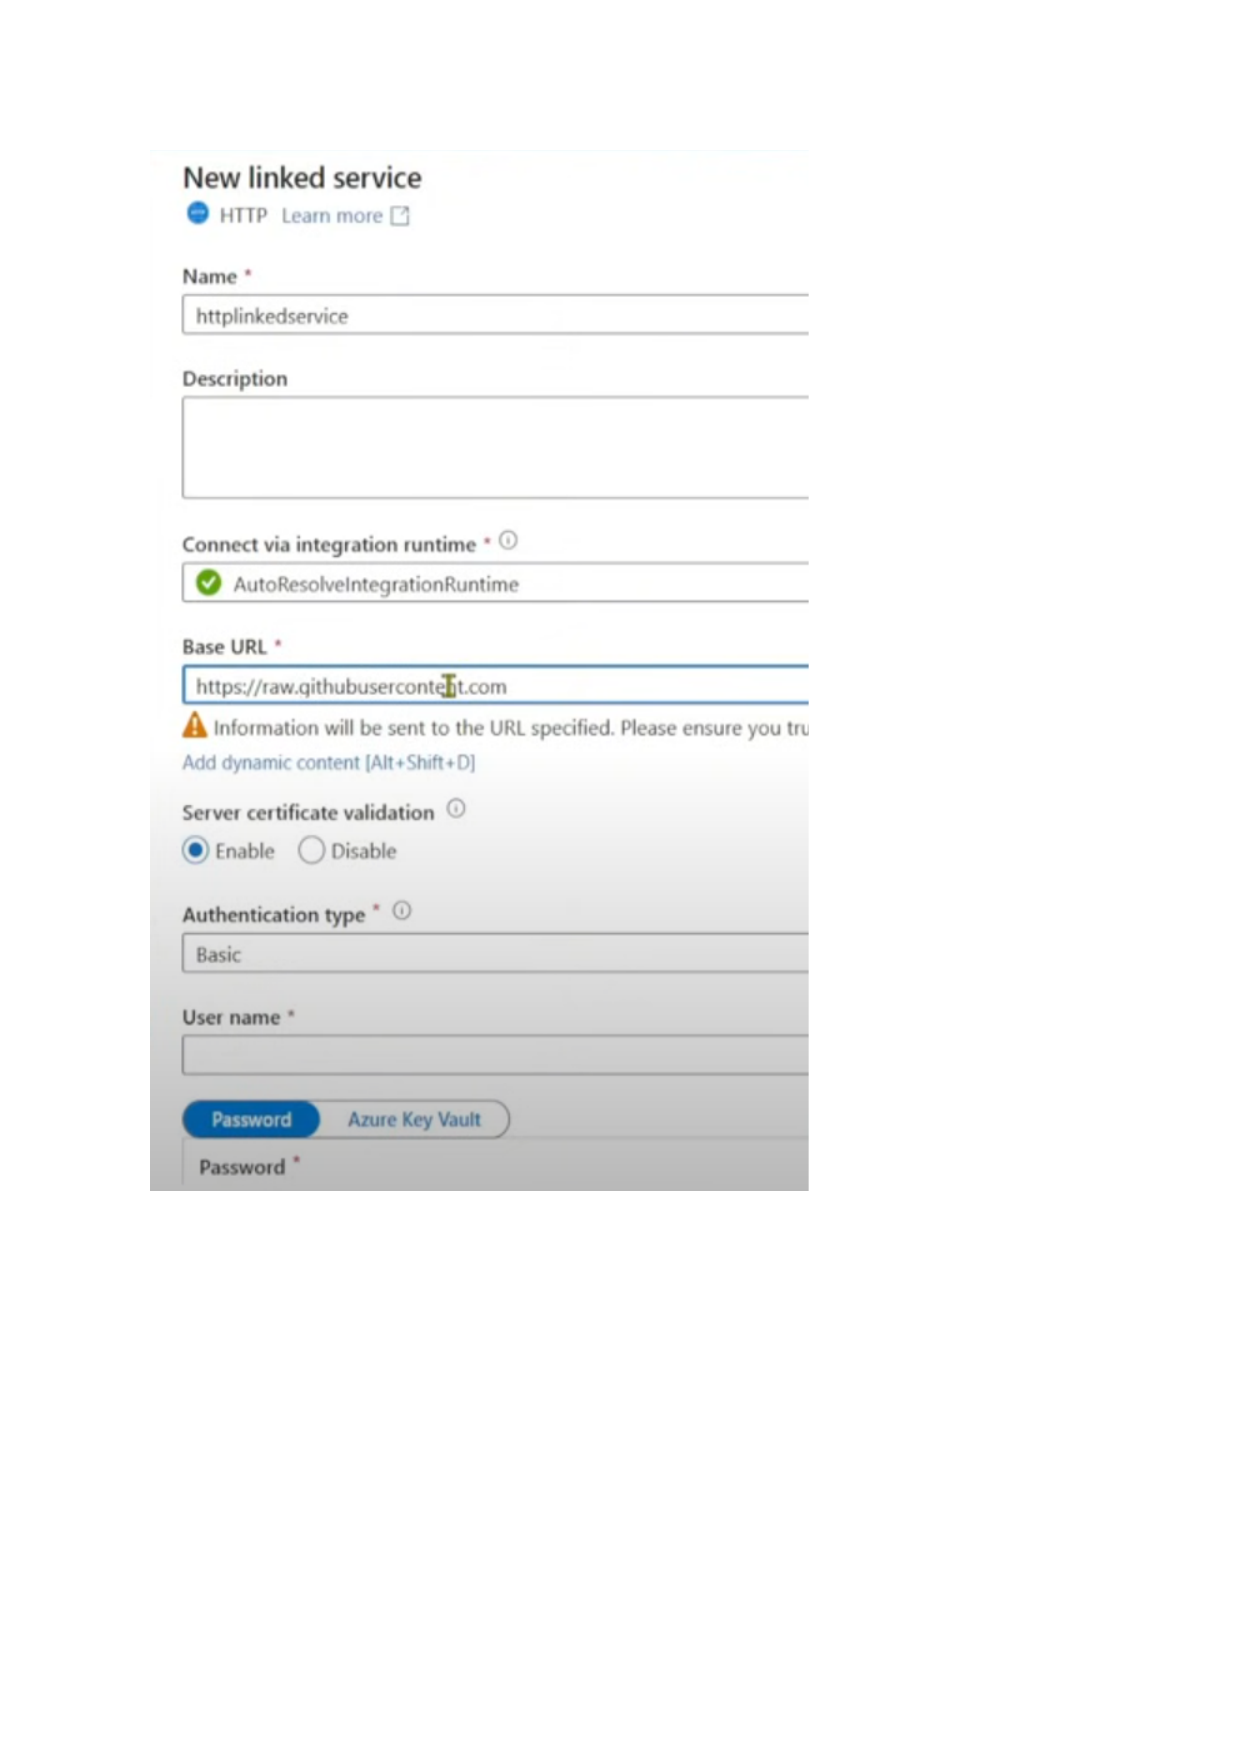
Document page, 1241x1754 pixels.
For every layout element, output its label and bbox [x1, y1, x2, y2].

picture [150, 150, 809, 1191]
